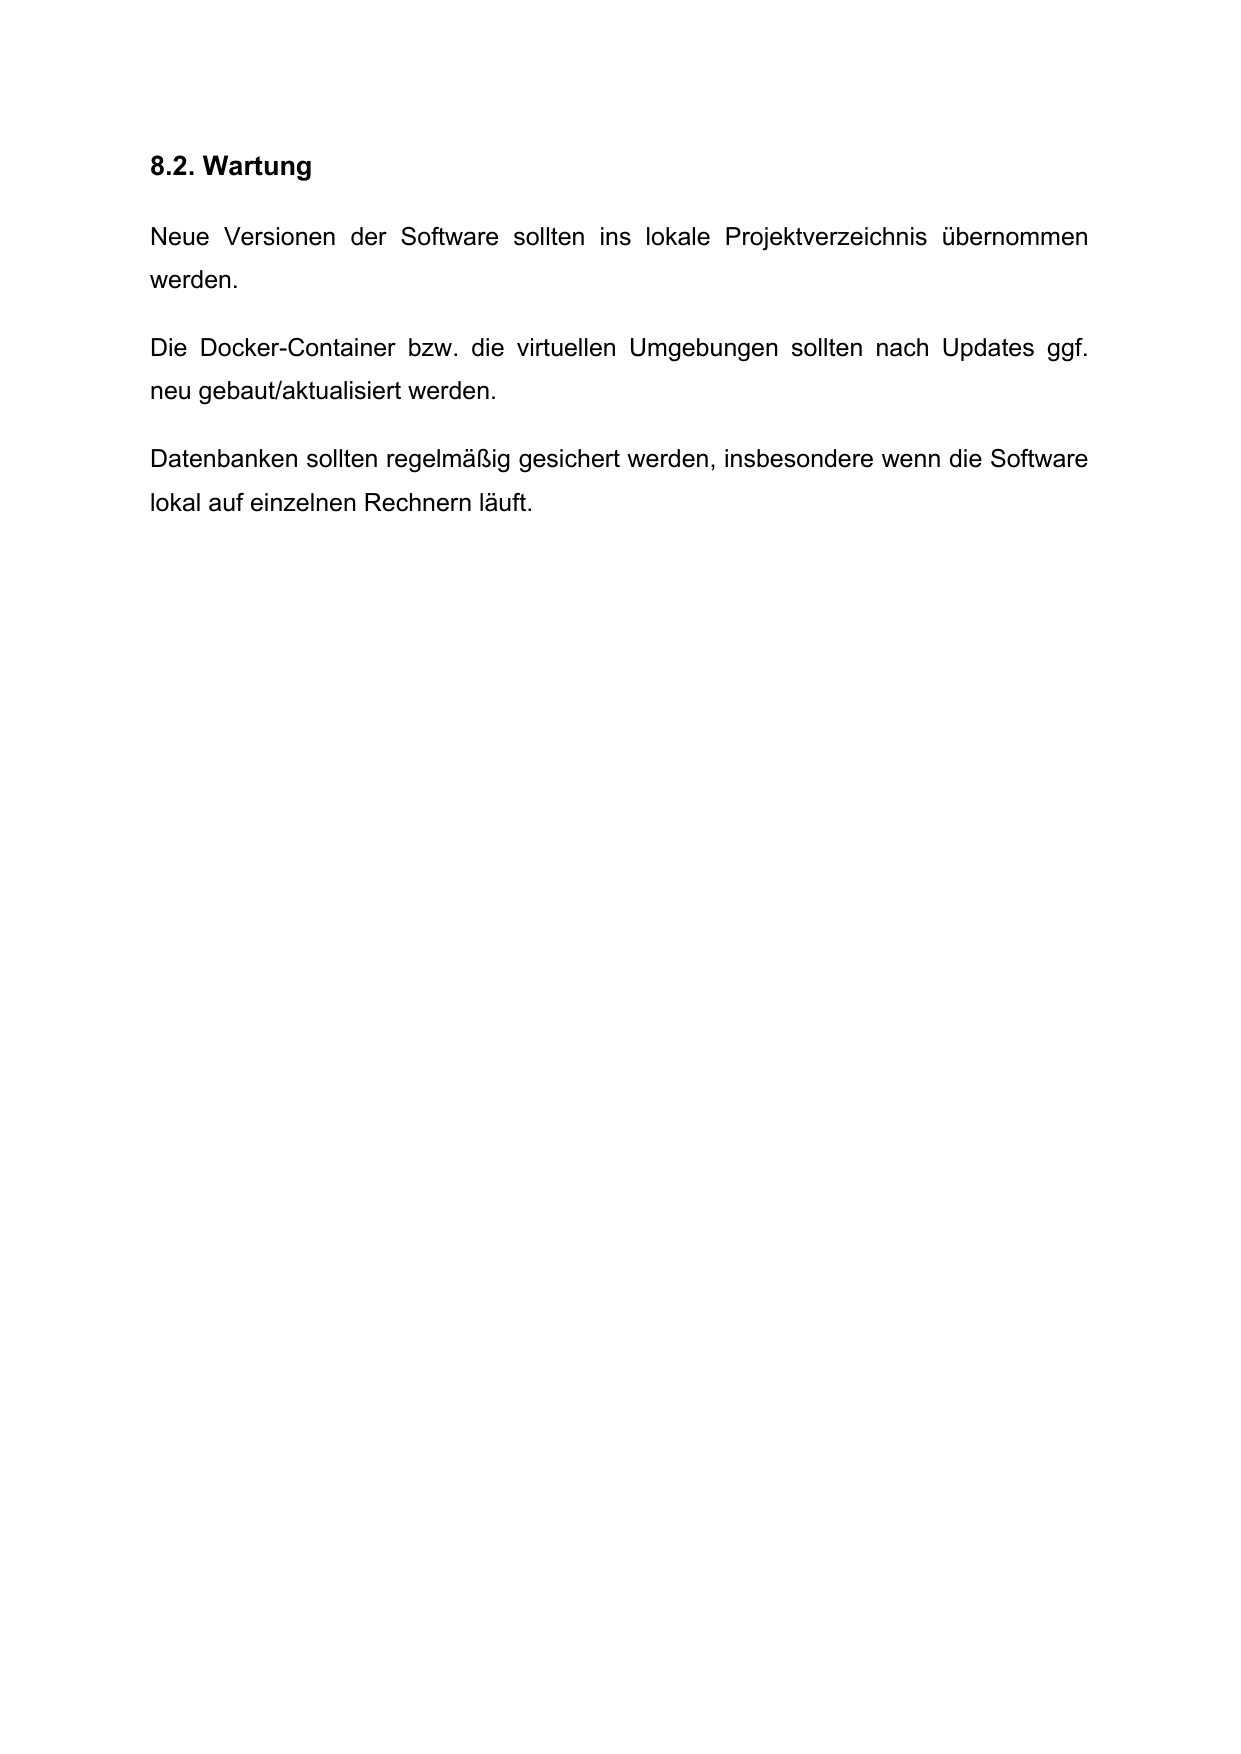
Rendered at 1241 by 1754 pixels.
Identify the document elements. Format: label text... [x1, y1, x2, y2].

text Die Docker-Container bzw. die virtuellen Umgebungen sollten nach Updates ggf. neu gebaut/aktualisiert werden. [150, 333, 1090, 405]
text Neue Versionen der Software sollten ins lokale Projektverzeichnis übernommen werden. [150, 222, 1090, 294]
text Datenbanken sollten regelmäßig gesichert werden, insbesondere wenn die Software lokal auf einzelnen Rechnern läuft. [150, 444, 1090, 516]
text 8.2. Wartung [150, 150, 1090, 181]
